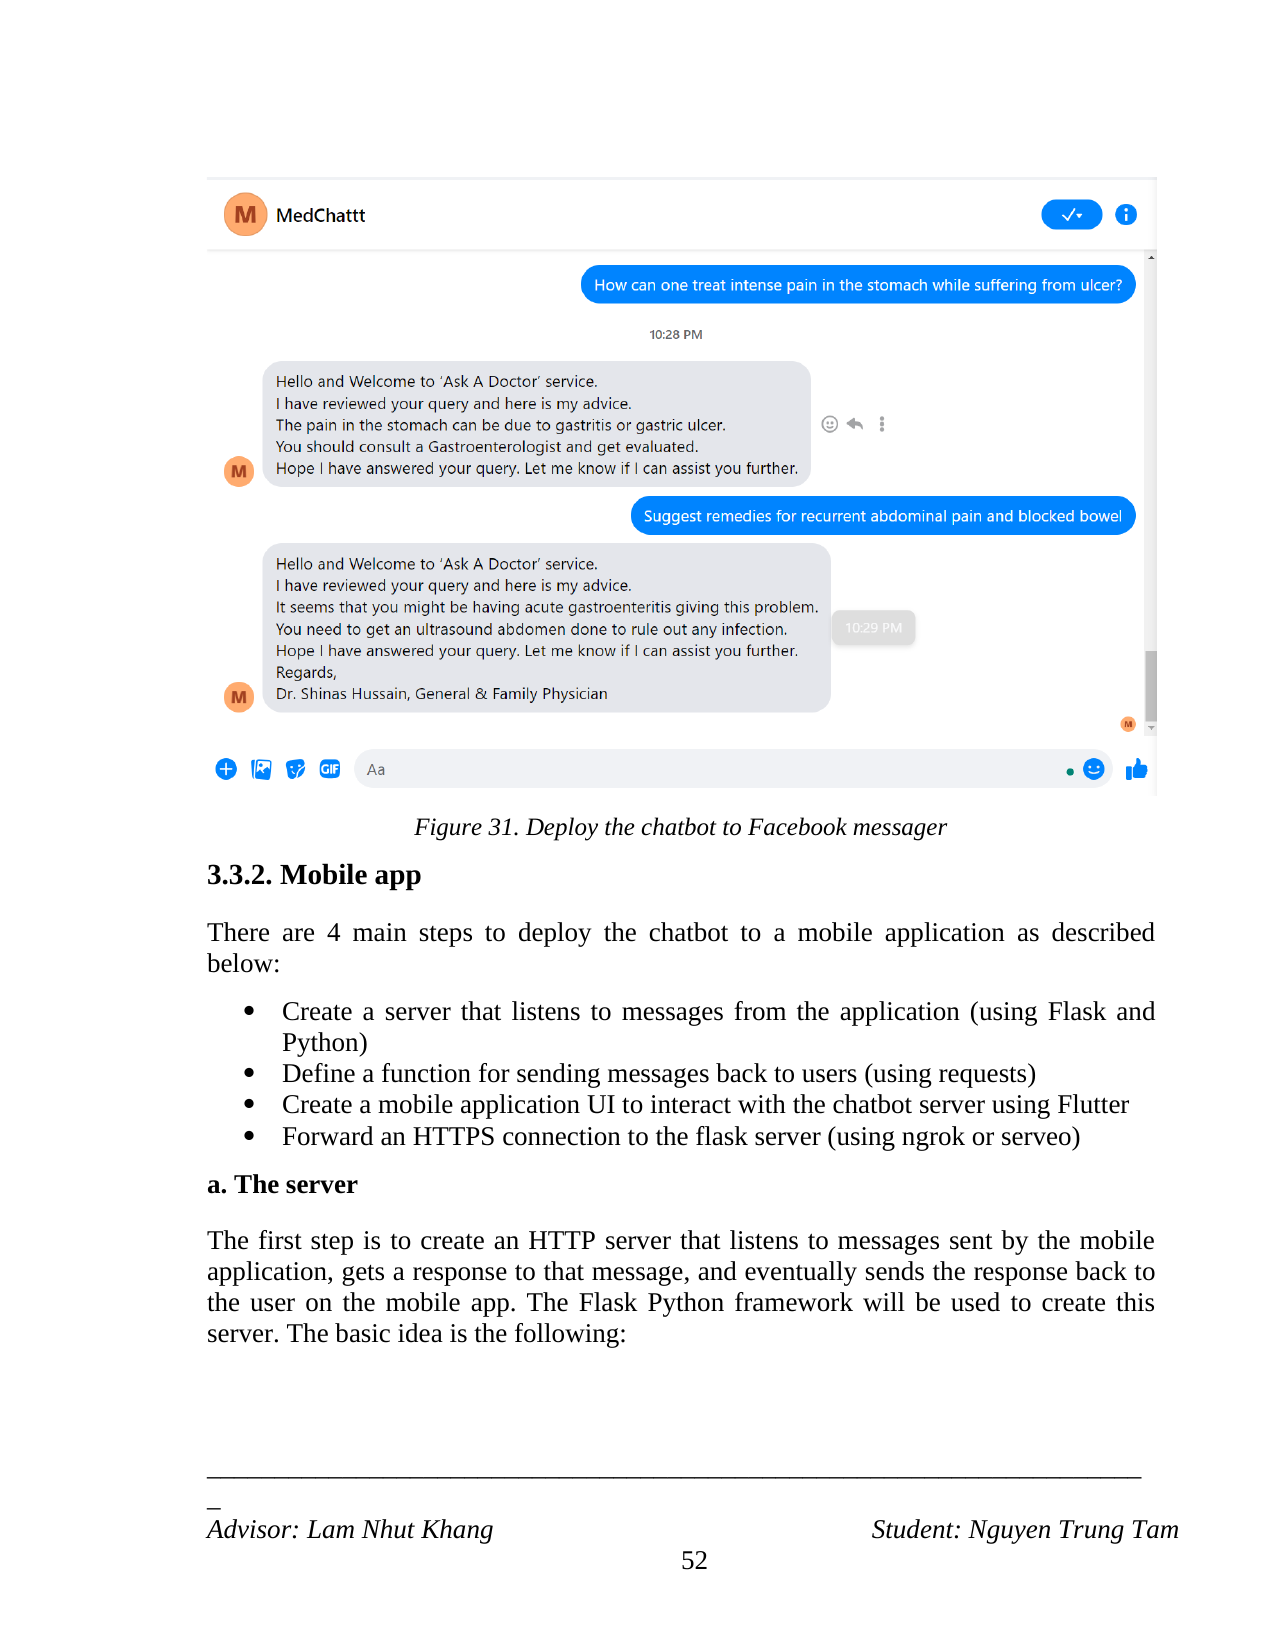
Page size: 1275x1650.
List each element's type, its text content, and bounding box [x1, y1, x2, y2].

picture [206, 177, 1157, 796]
subtitle Mobile app [207, 857, 1157, 891]
text There are 4 main steps to deploy the chatbot to a mobile application as described below: [207, 916, 1157, 978]
list Define a function for sending messages back to users (using requests) [244, 1057, 1157, 1088]
list Forward an HTTPS connection to the flask server (using ngrok or serveo) [244, 1120, 1157, 1151]
list Create a mobile application UI to interact with the chatbot server using Flutter [244, 1088, 1157, 1120]
text The first step is to create an HTTP server that listens to messages sent by the mobile application, gets a response to that message, and eventually sends the response back to the user on the mobile app. The Flask Python framework will be used to create this server. The basic idea is the following: [207, 1224, 1157, 1348]
list Create a server that listens to messages from the application (using Flask and Python) [244, 995, 1157, 1057]
subtitle The server [207, 1168, 1157, 1199]
